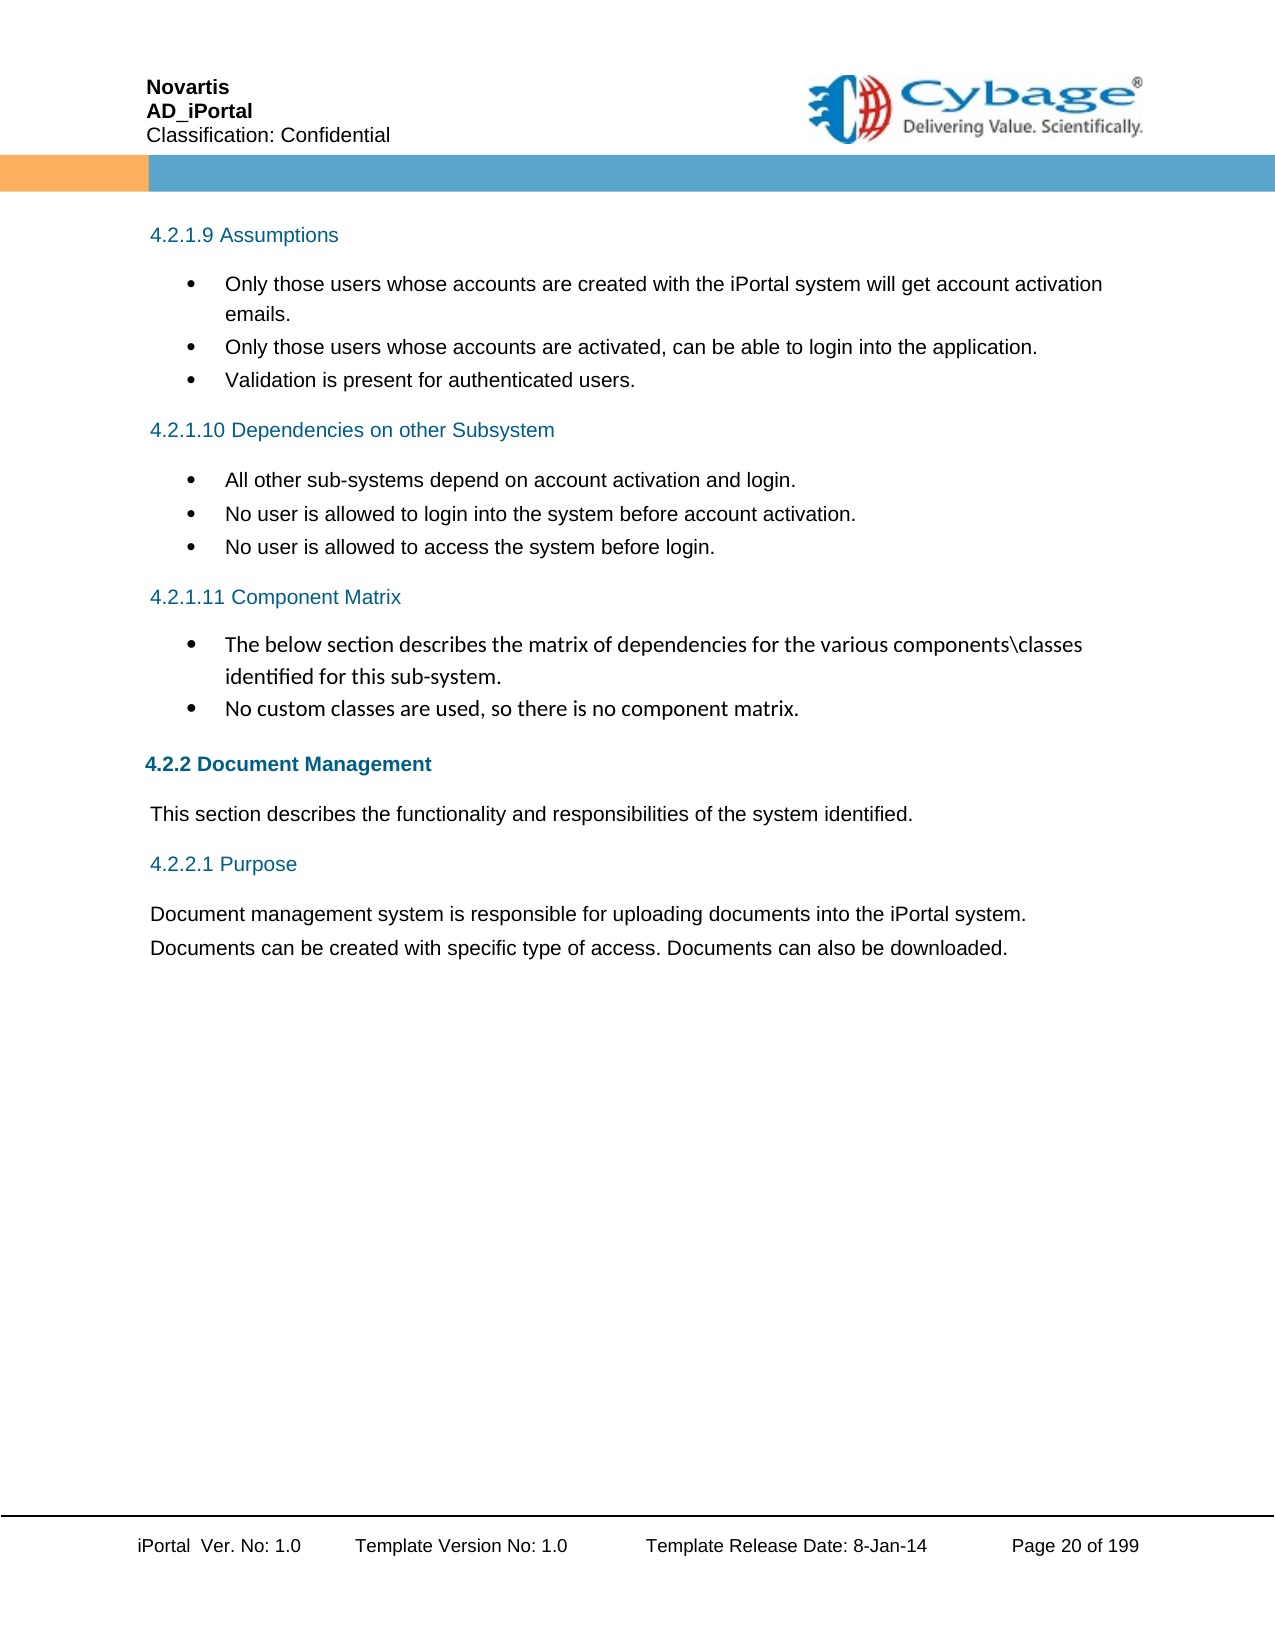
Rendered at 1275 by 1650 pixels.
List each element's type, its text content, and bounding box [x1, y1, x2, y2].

subtitle Assumptions [150, 217, 1125, 246]
picture [808, 75, 1143, 144]
text Document management system is responsible for uploading documents into the iPortal system. [150, 897, 1125, 926]
list Only those users whose accounts are created with the iPortal system will get account activation emails. [187, 267, 1125, 326]
text Documents can be created with specific type of access. Documents can also be downloaded. [150, 930, 1125, 959]
list The below section describes the matrix of dependencies for the various components\classes identified for this sub-system. [187, 630, 1125, 690]
text This section describes the functionality and responsibilities of the system identified. [150, 797, 1125, 826]
subtitle Document Management [197, 747, 1125, 776]
list No custom classes are used, so there is no component matrix. [187, 694, 1125, 722]
subtitle Purpose [150, 847, 1125, 876]
list No user is allowed to login into the system before account activation. [187, 496, 1125, 526]
list No user is allowed to access the system before login. [187, 530, 1125, 559]
subtitle Dependencies on other Subsystem [150, 413, 1125, 442]
list All other sub-systems depend on account activation and login. [187, 463, 1125, 492]
list Validation is present for authenticated users. [187, 363, 1125, 392]
subtitle Component Matrix [150, 580, 1125, 609]
list Only those users whose accounts are activated, can be able to login into the application. [187, 330, 1125, 359]
